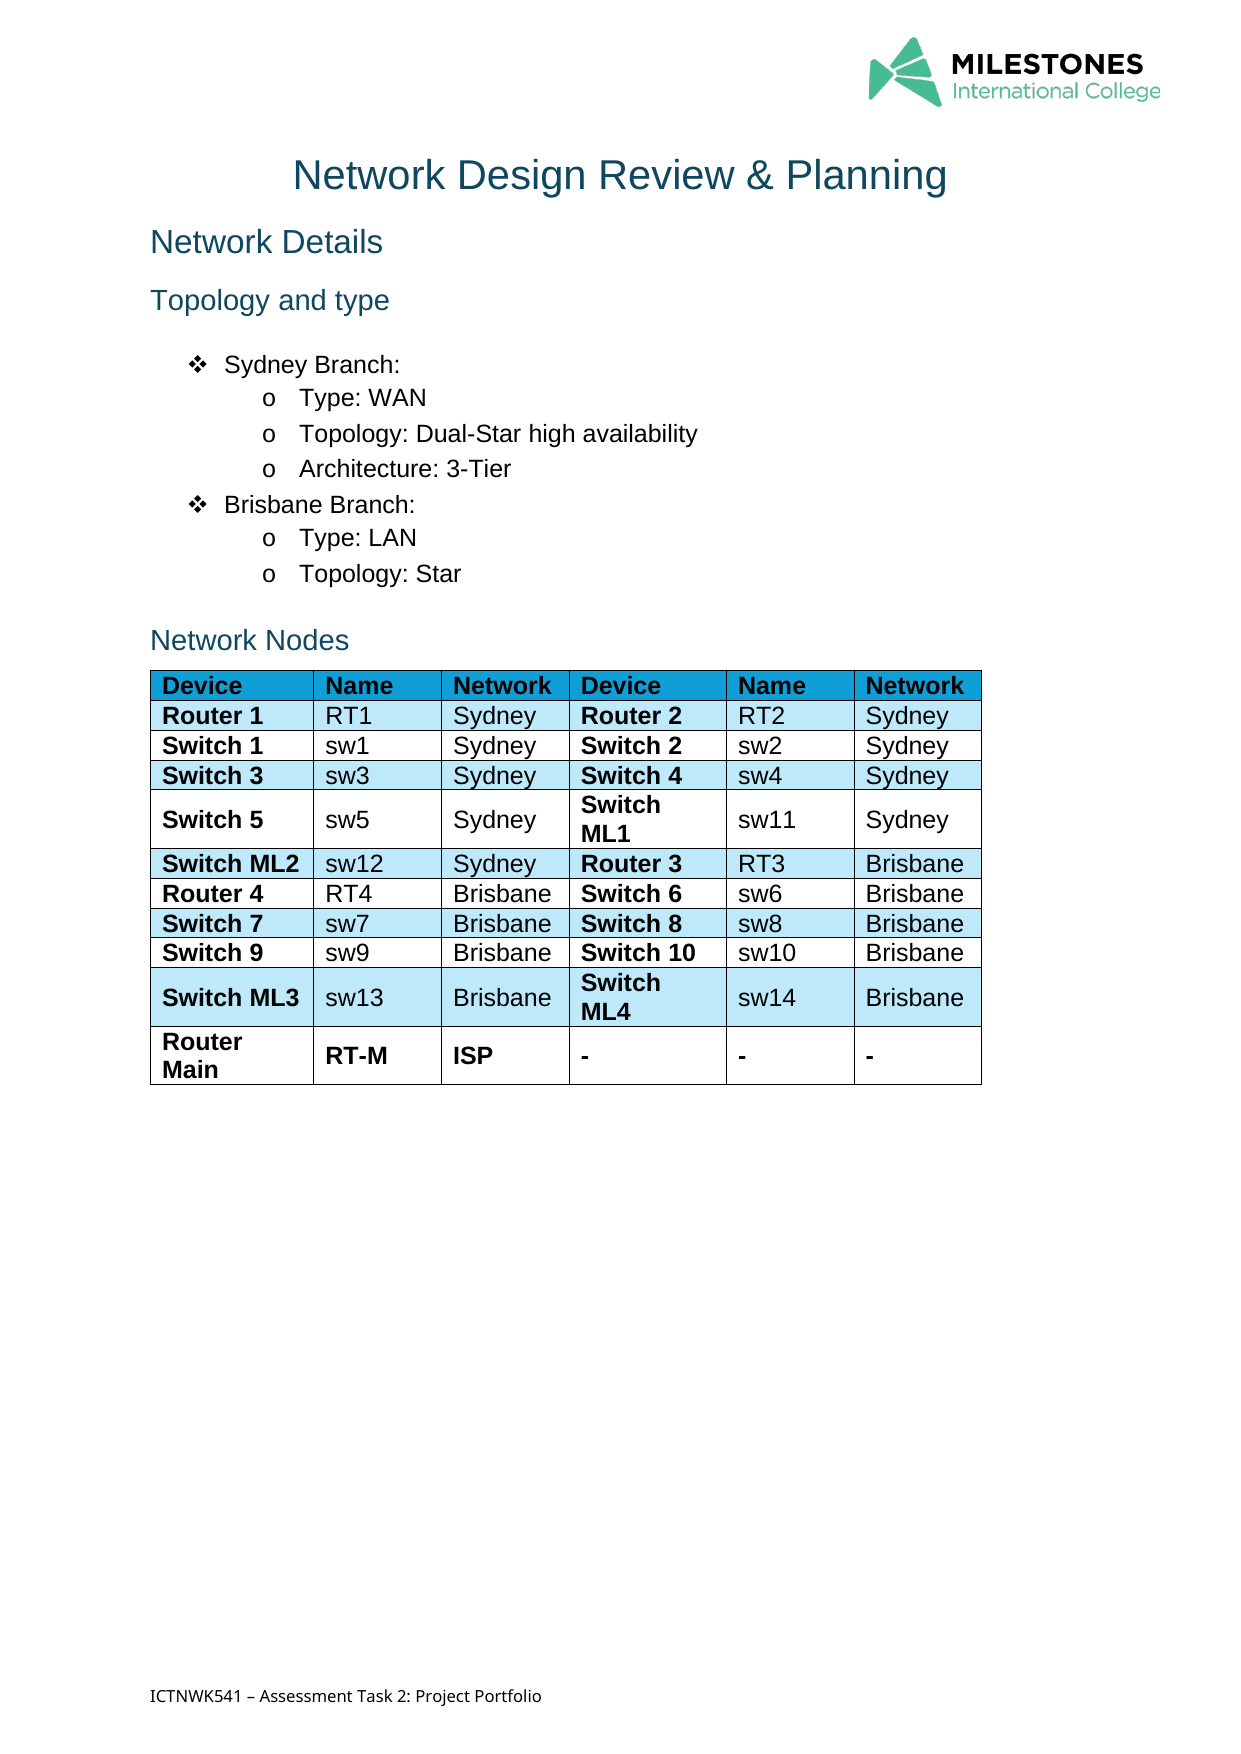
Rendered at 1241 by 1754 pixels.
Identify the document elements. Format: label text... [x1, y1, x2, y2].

table_cell Switch 1 [151, 731, 313, 759]
table_cell - [855, 1027, 981, 1084]
list Type: WAN [261, 383, 1090, 414]
table_cell sw4 [727, 761, 854, 789]
list Type: LAN [261, 523, 1090, 554]
table_cell Router 4 [151, 879, 313, 907]
table_header Network [442, 671, 569, 700]
picture [868, 37, 1161, 107]
table_cell sw13 [314, 968, 441, 1026]
table_cell ISP [442, 1027, 569, 1084]
table_cell sw8 [727, 909, 854, 937]
table_cell Brisbane [855, 968, 981, 1026]
subtitle Topology and type [150, 283, 1090, 316]
table_cell - [727, 1027, 854, 1084]
table_cell RT3 [727, 849, 854, 878]
subtitle Network Details [150, 222, 1090, 260]
table_cell Brisbane [442, 968, 569, 1026]
table_cell Brisbane [855, 909, 981, 937]
table_header Device [570, 671, 726, 700]
subtitle Network Nodes [150, 623, 1090, 657]
table_cell Brisbane [442, 938, 569, 967]
table_cell Router 3 [570, 849, 726, 878]
table_cell Switch ML1 [570, 790, 726, 848]
table_cell RT-M [314, 1027, 441, 1084]
table_cell Router Main [151, 1027, 313, 1084]
list Architecture: 3-Tier [261, 454, 1090, 485]
table_cell sw6 [727, 879, 854, 907]
table_cell - [570, 1027, 726, 1084]
table_cell Router 2 [570, 701, 726, 730]
table_cell Sydney [855, 761, 981, 789]
table_cell Sydney [855, 701, 981, 730]
table_cell RT1 [314, 701, 441, 730]
table_cell Switch 7 [151, 909, 313, 937]
table_cell Sydney [442, 701, 569, 730]
table_cell Sydney [855, 731, 981, 759]
table_cell sw1 [314, 731, 441, 759]
table_cell sw10 [727, 938, 854, 967]
table_cell Sydney [442, 849, 569, 878]
table_cell Sydney [855, 790, 981, 848]
table_cell Switch 3 [151, 761, 313, 789]
table_cell Switch 9 [151, 938, 313, 967]
table_cell Switch 8 [570, 909, 726, 937]
table_cell sw14 [727, 968, 854, 1026]
table_header Device [151, 671, 313, 700]
list Topology: Dual-Star high availability [261, 419, 1090, 450]
table_cell RT2 [727, 701, 854, 730]
table_cell sw3 [314, 761, 441, 789]
table_cell Switch 6 [570, 879, 726, 907]
table_cell sw2 [727, 731, 854, 759]
table_cell Sydney [442, 761, 569, 789]
list Sydney Branch: [186, 350, 1090, 379]
table_cell Brisbane [855, 879, 981, 907]
table_cell Switch ML3 [151, 968, 313, 1026]
table_cell Switch 10 [570, 938, 726, 967]
table_cell Brisbane [442, 909, 569, 937]
table_cell sw12 [314, 849, 441, 878]
table_cell Switch 2 [570, 731, 726, 759]
table_cell Brisbane [855, 938, 981, 967]
table_cell sw9 [314, 938, 441, 967]
table_cell Sydney [442, 731, 569, 759]
table_header Name [727, 671, 854, 700]
table_cell Brisbane [442, 879, 569, 907]
table_cell Switch 5 [151, 790, 313, 848]
list Brisbane Branch: [186, 490, 1090, 519]
table_cell Switch 4 [570, 761, 726, 789]
list Topology: Star [261, 559, 1090, 589]
table_cell sw7 [314, 909, 441, 937]
table_cell Switch ML4 [570, 968, 726, 1026]
table_header Network [855, 671, 981, 700]
table_header Name [314, 671, 441, 700]
table_cell Router 1 [151, 701, 313, 730]
table_cell sw11 [727, 790, 854, 848]
subtitle Network Design Review & Planning [150, 150, 1090, 198]
table_cell RT4 [314, 879, 441, 907]
table_cell Sydney [442, 790, 569, 848]
table_cell Brisbane [855, 849, 981, 878]
table_cell sw5 [314, 790, 441, 848]
table_cell Switch ML2 [151, 849, 313, 878]
